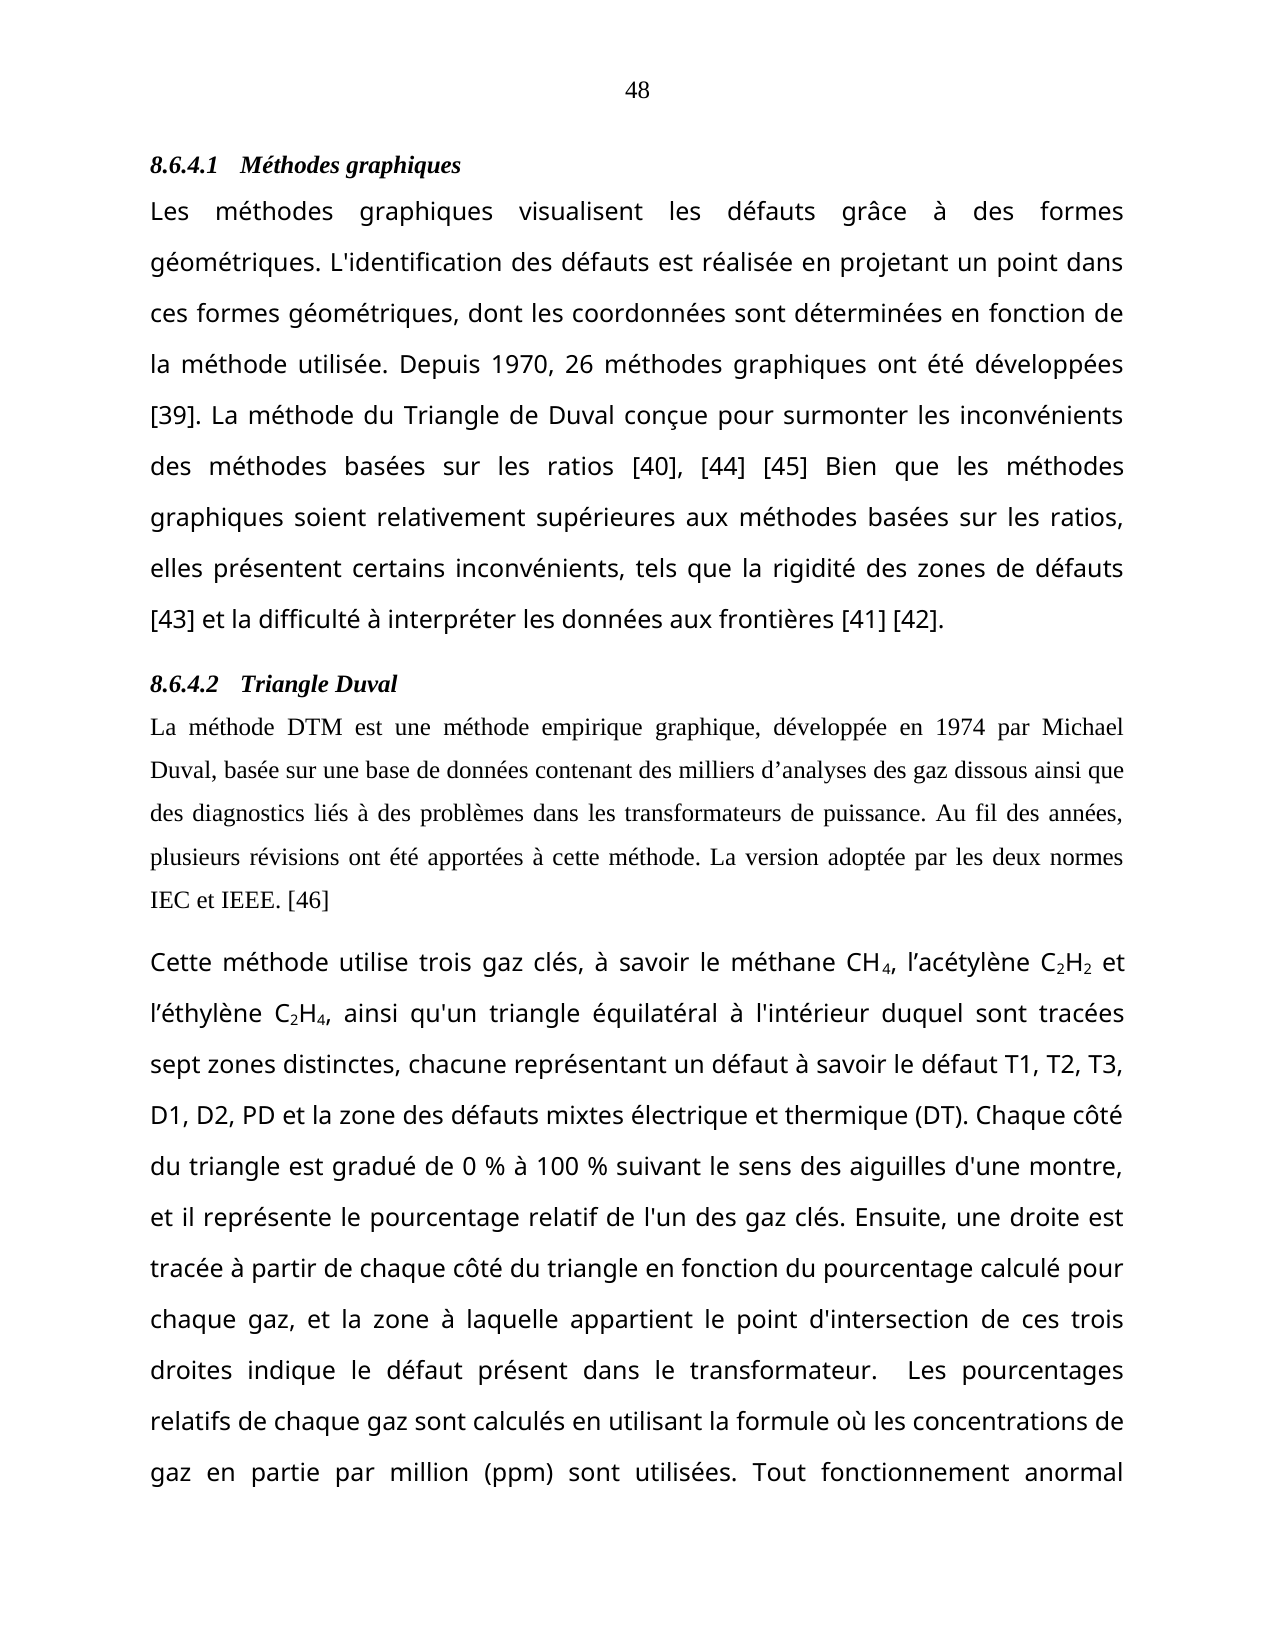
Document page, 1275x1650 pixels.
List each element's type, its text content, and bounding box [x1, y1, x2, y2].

text La méthode DTM est une méthode empirique graphique, développée en 1974 par Michael Duval, basée sur une base de données contenant des milliers d’analyses des gaz dissous ainsi que des diagnostics liés à des problèmes dans les transformateurs de puissance. Au fil des années, plusieurs révisions ont été apportées à cette méthode. La version adoptée par les deux normes IEC et IEEE. [46] [150, 712, 1125, 913]
subtitle Triangle Duval [150, 669, 1125, 698]
subtitle Méthodes graphiques [150, 150, 1125, 179]
text Les méthodes graphiques visualisent les défauts grâce à des formes géométriques. L'identification des défauts est réalisée en projetant un point dans ces formes géométriques, dont les coordonnées sont déterminées en fonction de la méthode utilisée. Depuis 1970, 26 méthodes graphiques ont été développées [39]. La méthode du Triangle de Duval conçue pour surmonter les inconvénients des méthodes basées sur les ratios [40], [44] [45] Bien que les méthodes graphiques soient relativement supérieures aux méthodes basées sur les ratios, elles présentent certains inconvénients, tels que la rigidité des zones de défauts [43] et la difficulté à interpréter les données aux frontières [41] [42]. [150, 193, 1125, 636]
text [150, 944, 1125, 1489]
